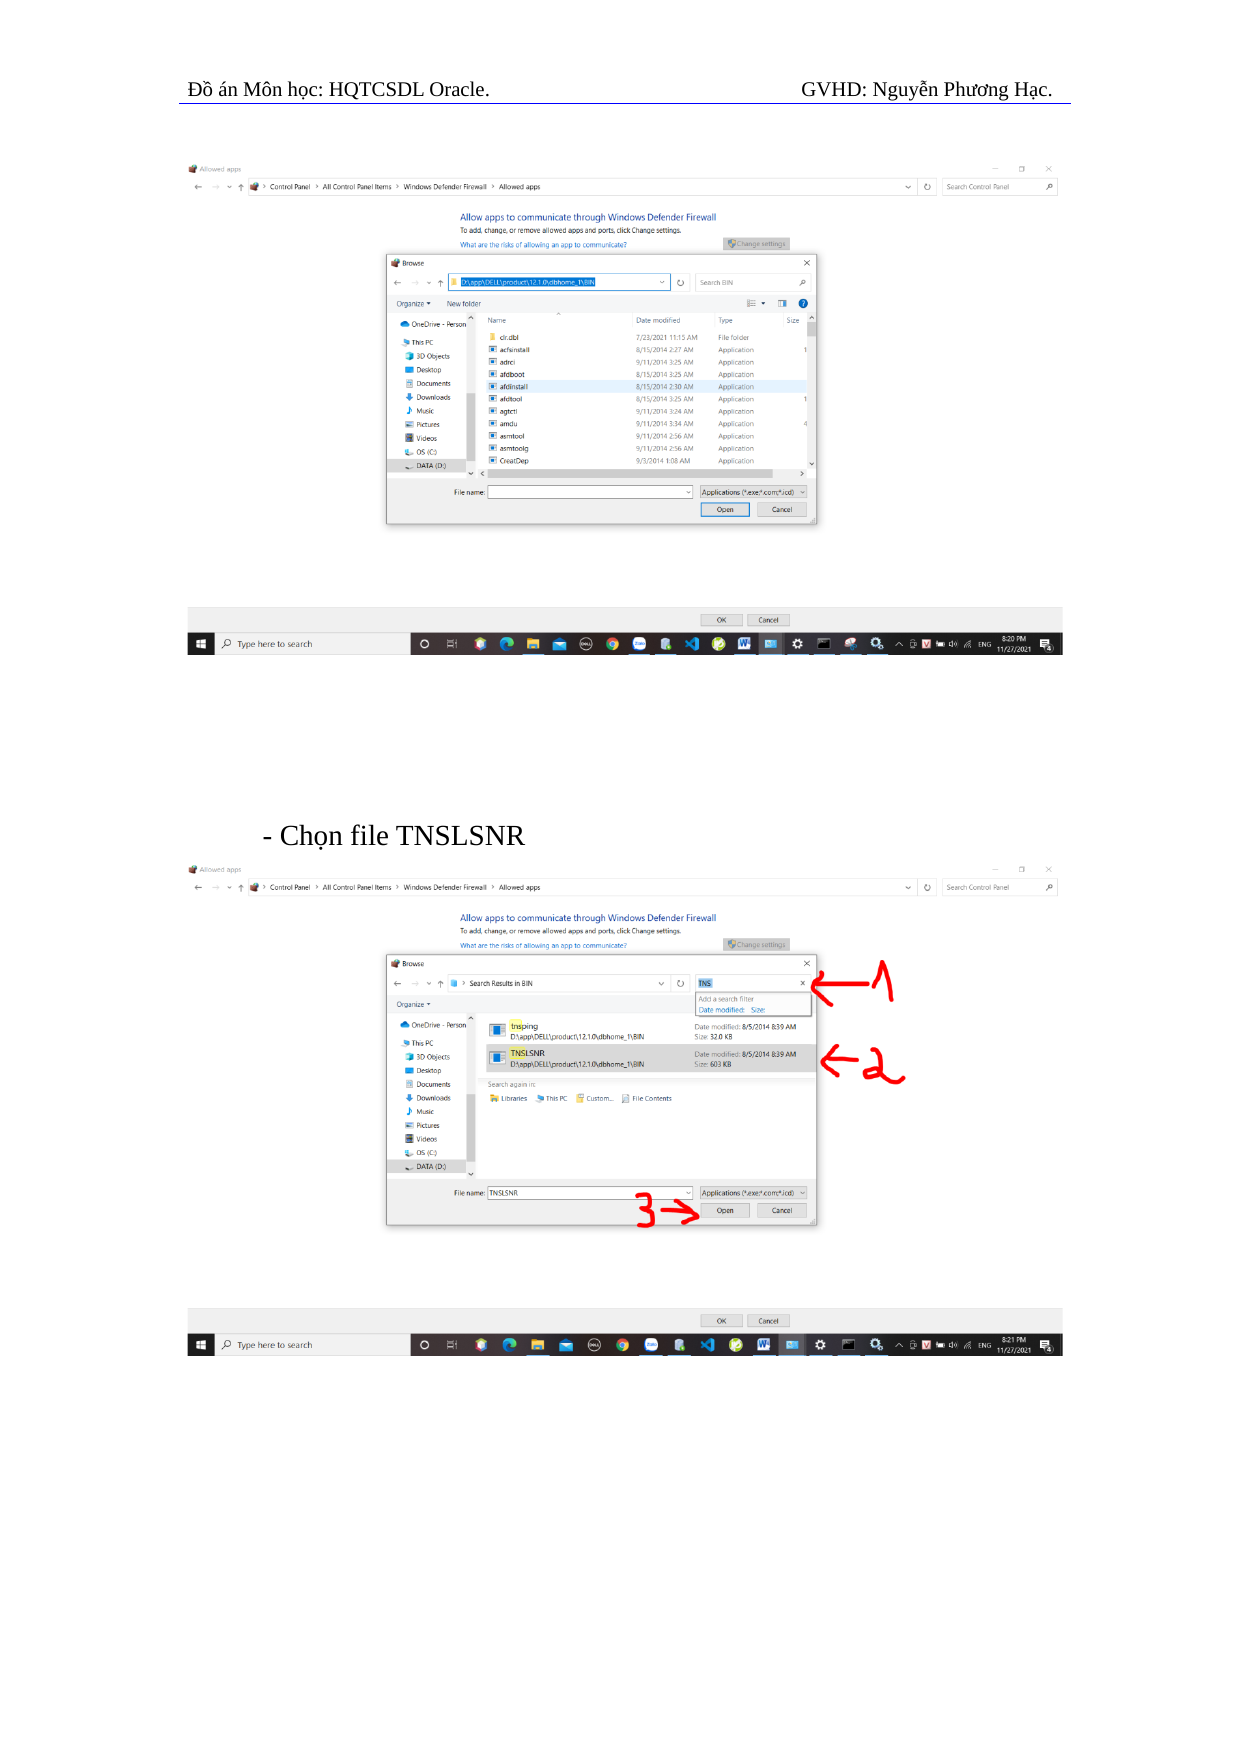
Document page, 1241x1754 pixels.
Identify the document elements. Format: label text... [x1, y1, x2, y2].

picture [187, 162, 1063, 655]
picture [187, 864, 1063, 1356]
text - Chọn file TNSLSNR [187, 818, 1062, 852]
